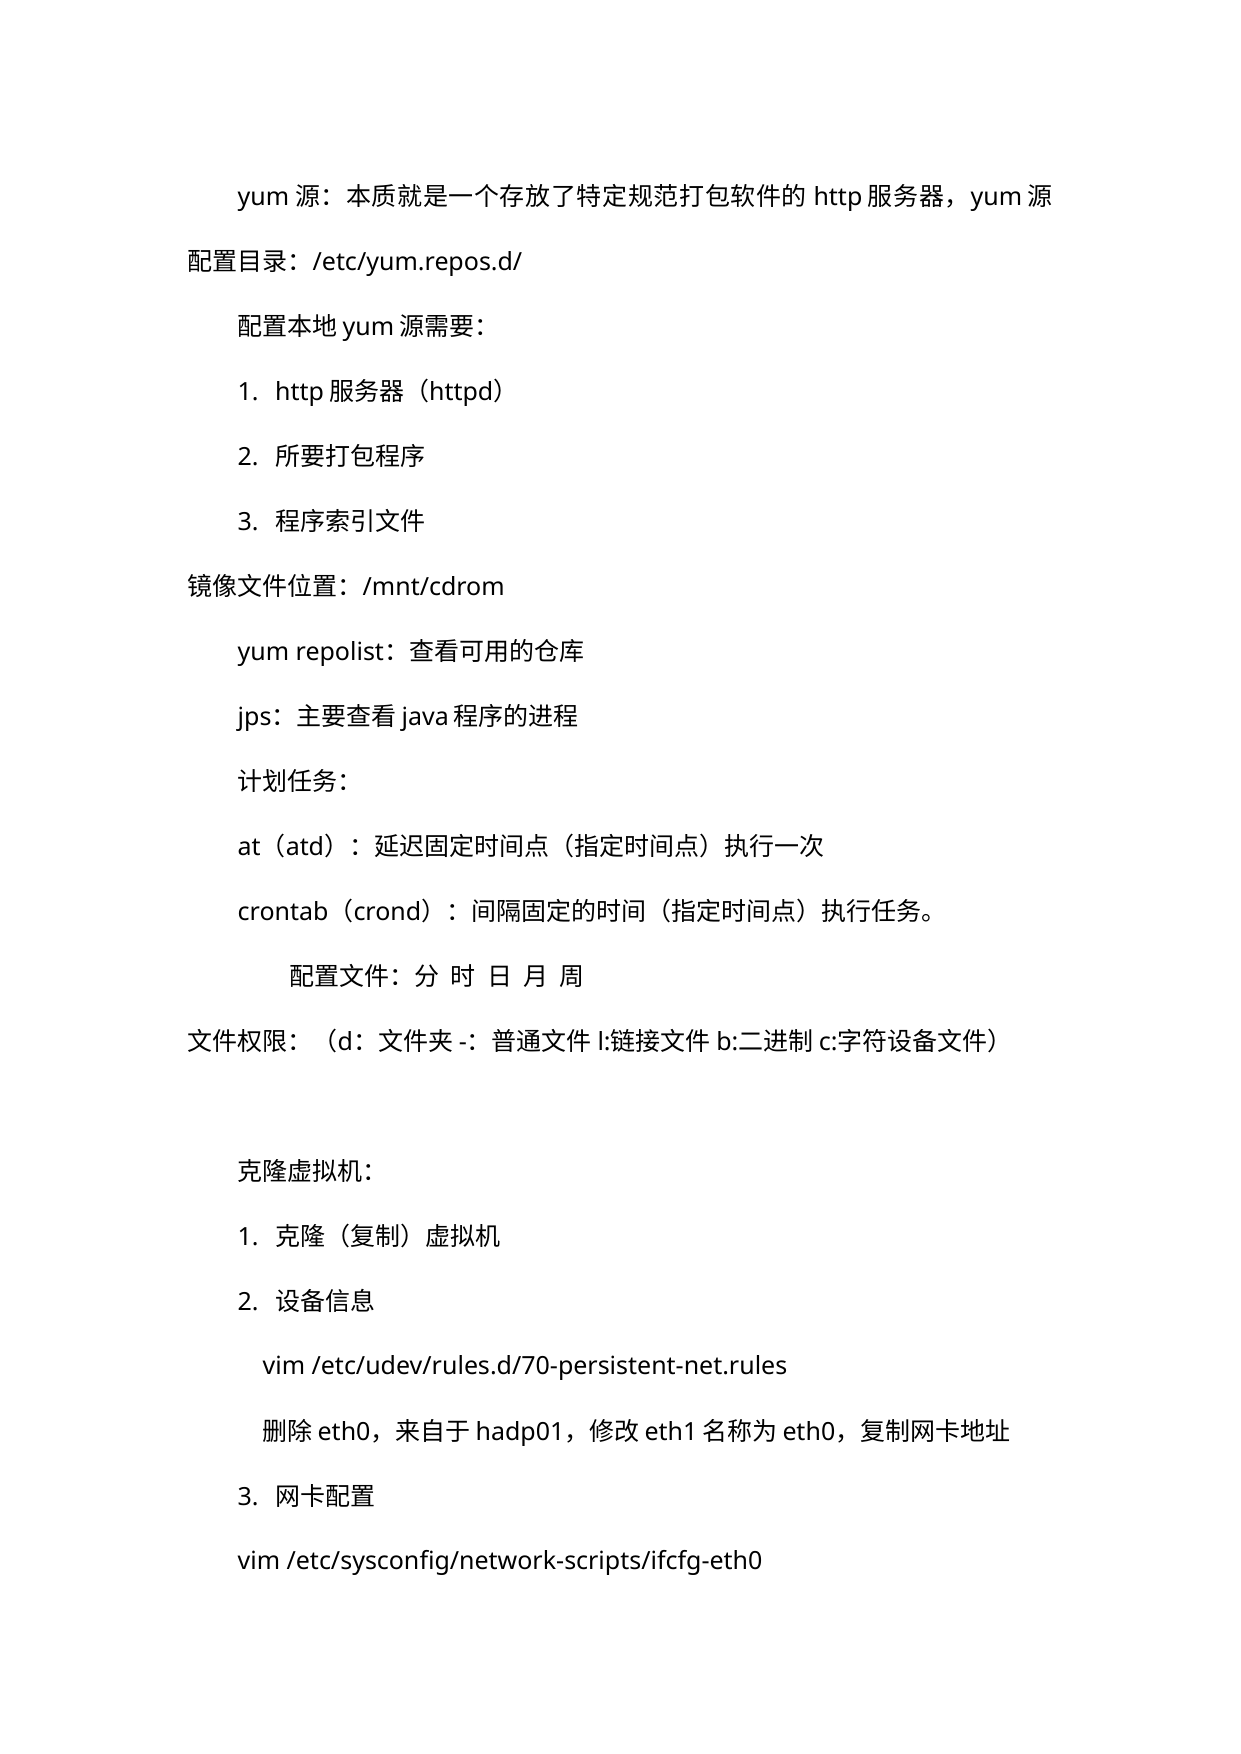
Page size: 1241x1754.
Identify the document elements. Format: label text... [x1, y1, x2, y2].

text 文件权限：（d：文件夹 -：普通文件 l:链接文件 b:二进制 c:字符设备文件） [187, 1007, 1053, 1072]
list 镜像文件位置：/mnt/cdrom [187, 552, 1053, 617]
list vim /etc/sysconfig/network-scripts/ifcfg-eth0 [187, 1527, 1053, 1592]
text 配置本地yum源需要： [187, 292, 1053, 357]
list http服务器（httpd） [187, 357, 1053, 422]
list vim /etc/udev/rules.d/70-persistent-net.rules [187, 1332, 1053, 1397]
text 克隆虚拟机： [187, 1137, 1053, 1202]
text 计划任务： [187, 747, 1053, 812]
list 程序索引文件 [187, 487, 1053, 552]
text jps：主要查看java程序的进程 [187, 682, 1053, 747]
text crontab（crond）：间隔固定的时间（指定时间点）执行任务。 [187, 877, 1053, 942]
text yum源：本质就是一个存放了特定规范打包软件的http服务器，yum源配置目录：/etc/yum.repos.d/ [187, 162, 1053, 292]
text at（atd）：延迟固定时间点（指定时间点）执行一次 [187, 812, 1053, 877]
list 所要打包程序 [187, 422, 1053, 487]
text yum repolist：查看可用的仓库 [187, 617, 1053, 682]
list 网卡配置 [187, 1462, 1053, 1527]
text 配置文件：分 时 日 月 周 [187, 942, 1053, 1007]
list 删除eth0，来自于hadp01，修改eth1名称为eth0，复制网卡地址 [187, 1397, 1053, 1462]
list 设备信息 [187, 1267, 1053, 1332]
list 克隆（复制）虚拟机 [187, 1202, 1053, 1267]
